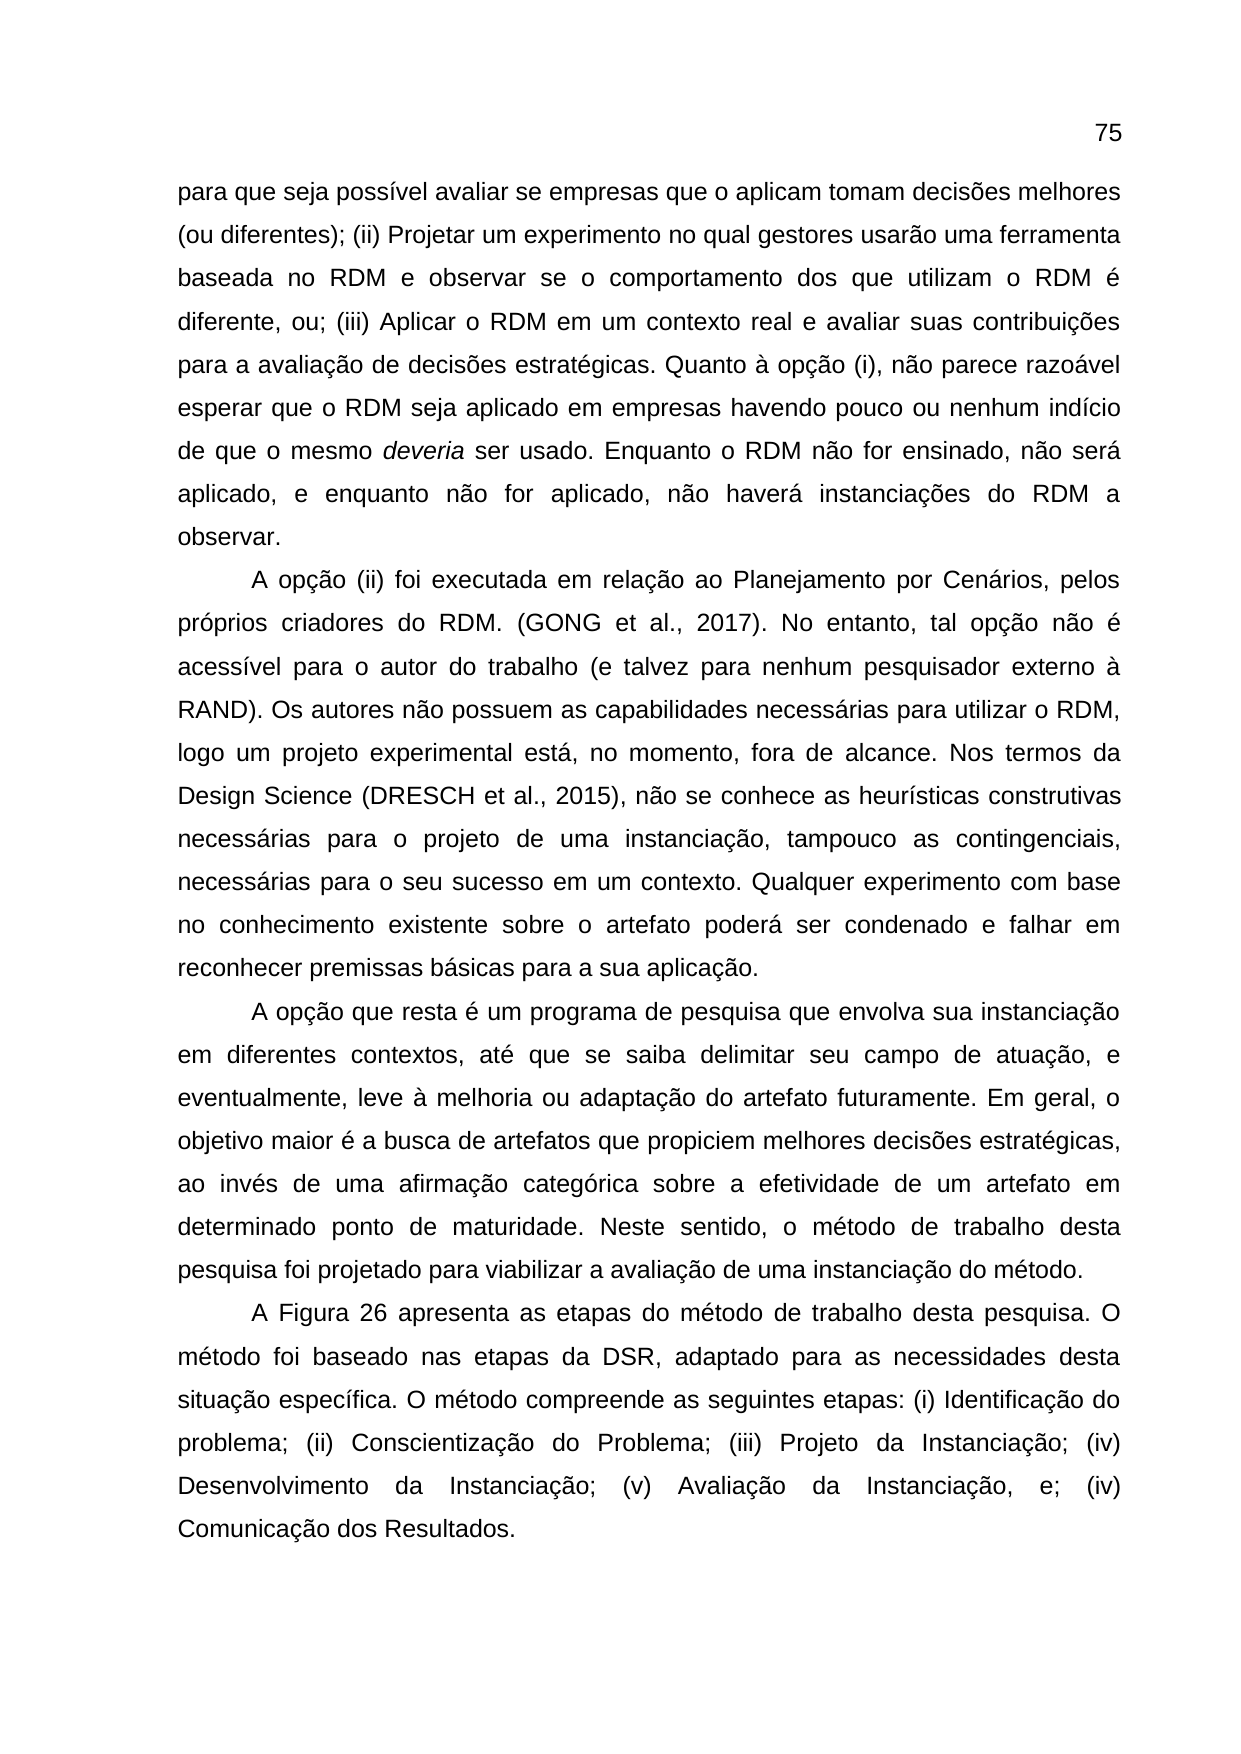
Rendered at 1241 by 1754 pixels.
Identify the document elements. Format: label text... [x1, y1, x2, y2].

text A opção (ii) foi executada em relação ao Planejamento por Cenários, pelos próprios criadores do RDM. (GONG et al., 2017). No entanto, tal opção não é acessível para o autor do trabalho (e talvez para nenhum pesquisador externo à RAND). Os autores não possuem as capabilidades necessárias para utilizar o RDM, logo um projeto experimental está, no momento, fora de alcance. Nos termos da Design Science (DRESCH et al., 2015), não se conhece as heurísticas construtivas necessárias para o projeto de uma instanciação, tampouco as contingenciais, necessárias para o seu sucesso em um contexto. Qualquer experimento com base no conhecimento existente sobre o artefato poderá ser condenado e falhar em reconhecer premissas básicas para a sua aplicação. [177, 565, 1122, 982]
text A Figura 26 apresenta as etapas do método de trabalho desta pesquisa. O método foi baseado nas etapas da DSR, adaptado para as necessidades desta situação específica. O método compreende as seguintes etapas: (i) Identificação do problema; (ii) Conscientização do Problema; (iii) Projeto da Instanciação; (iv) Desenvolvimento da Instanciação; (v) Avaliação da Instanciação, e; (iv) Comunicação dos Resultados. [177, 1298, 1122, 1543]
text A opção que resta é um programa de pesquisa que envolva sua instanciação em diferentes contextos, até que se saiba delimitar seu campo de atuação, e eventualmente, leve à melhoria ou adaptação do artefato futuramente. Em geral, o objetivo maior é a busca de artefatos que propiciem melhores decisões estratégicas, ao invés de uma afirmação categórica sobre a efetividade de um artefato em determinado ponto de maturidade. Neste sentido, o método de trabalho desta pesquisa foi projetado para viabilizar a avaliação de uma instanciação do método. [177, 997, 1122, 1284]
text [177, 177, 1122, 551]
